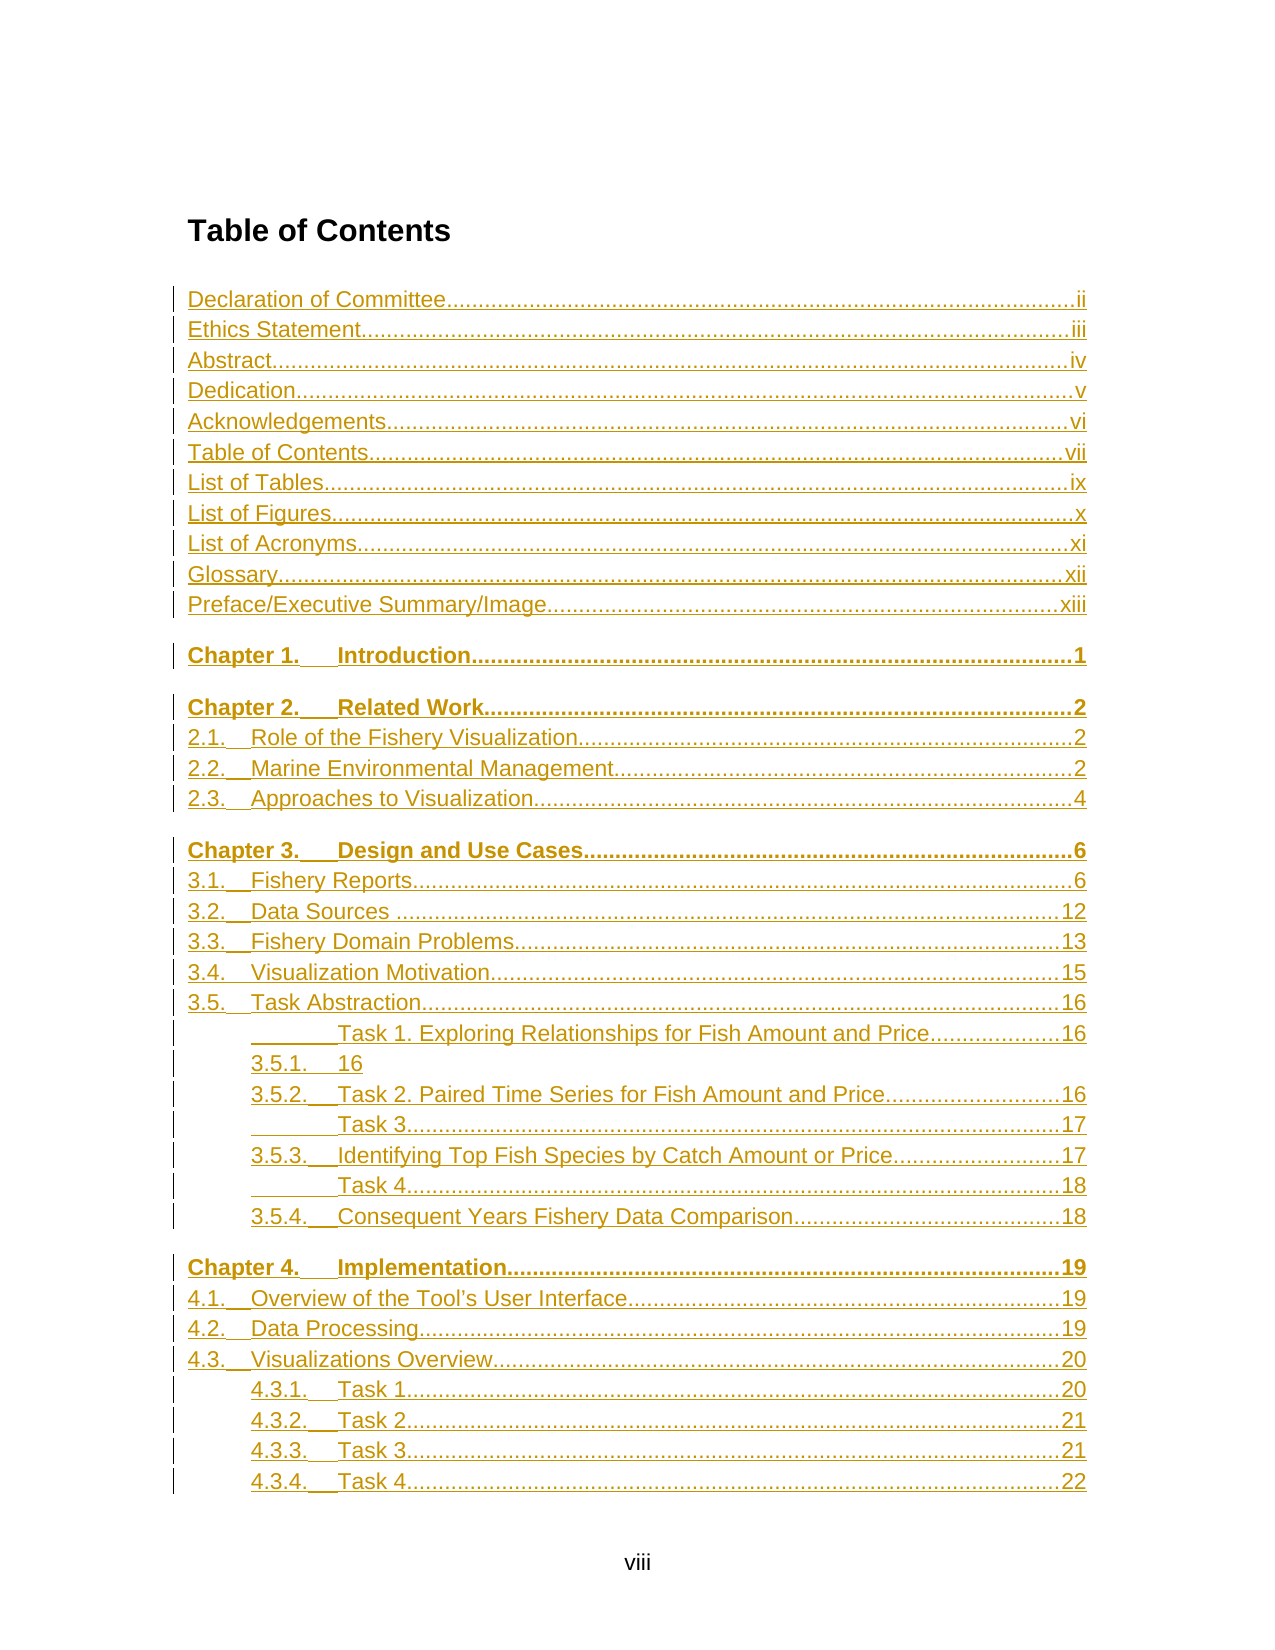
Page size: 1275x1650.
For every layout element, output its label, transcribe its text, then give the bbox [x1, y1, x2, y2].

subtitle Table of Contents [187, 212, 1087, 248]
